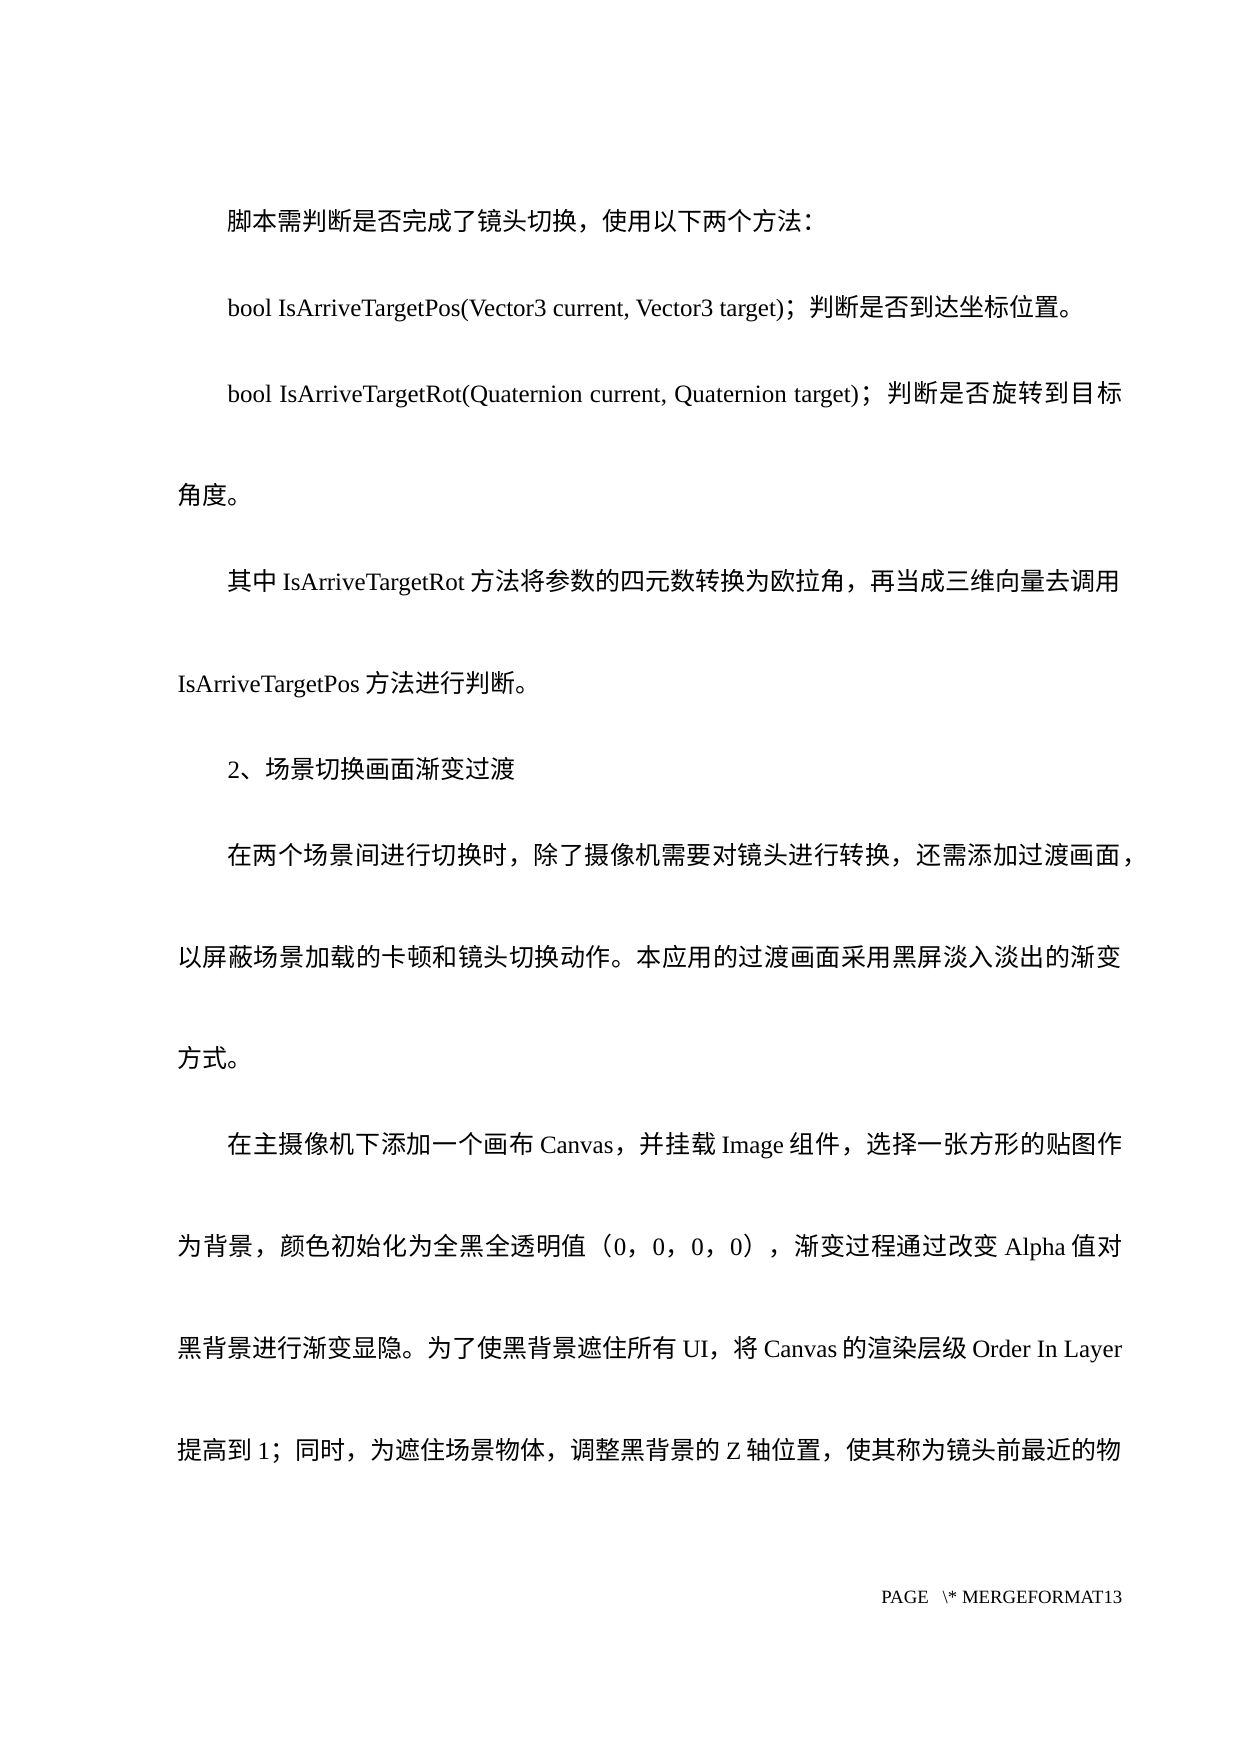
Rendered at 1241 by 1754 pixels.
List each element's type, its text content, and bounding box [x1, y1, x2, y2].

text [177, 1109, 1122, 1483]
text 脚本需判断是否完成了镜头切换，使用以下两个方法： [177, 185, 1122, 253]
text bool IsArriveTargetPos(Vector3 current, Vector3 target)；判断是否到达坐标位置。 [177, 271, 1122, 339]
text 在两个场景间进行切换时，除了摄像机需要对镜头进行转换，还需添加过渡画面，以屏蔽场景加载的卡顿和镜头切换动作。本应用的过渡画面采用黑屏淡入淡出的渐变方式。 [177, 819, 1122, 1091]
text 其中IsArriveTargetRot方法将参数的四元数转换为欧拉角，再当成三维向量去调用IsArriveTargetPos方法进行判断。 [177, 545, 1122, 715]
text bool IsArriveTargetRot(Quaternion current, Quaternion target)；判断是否旋转到目标角度。 [177, 357, 1122, 527]
list 场景切换画面渐变过渡 [177, 733, 1122, 801]
